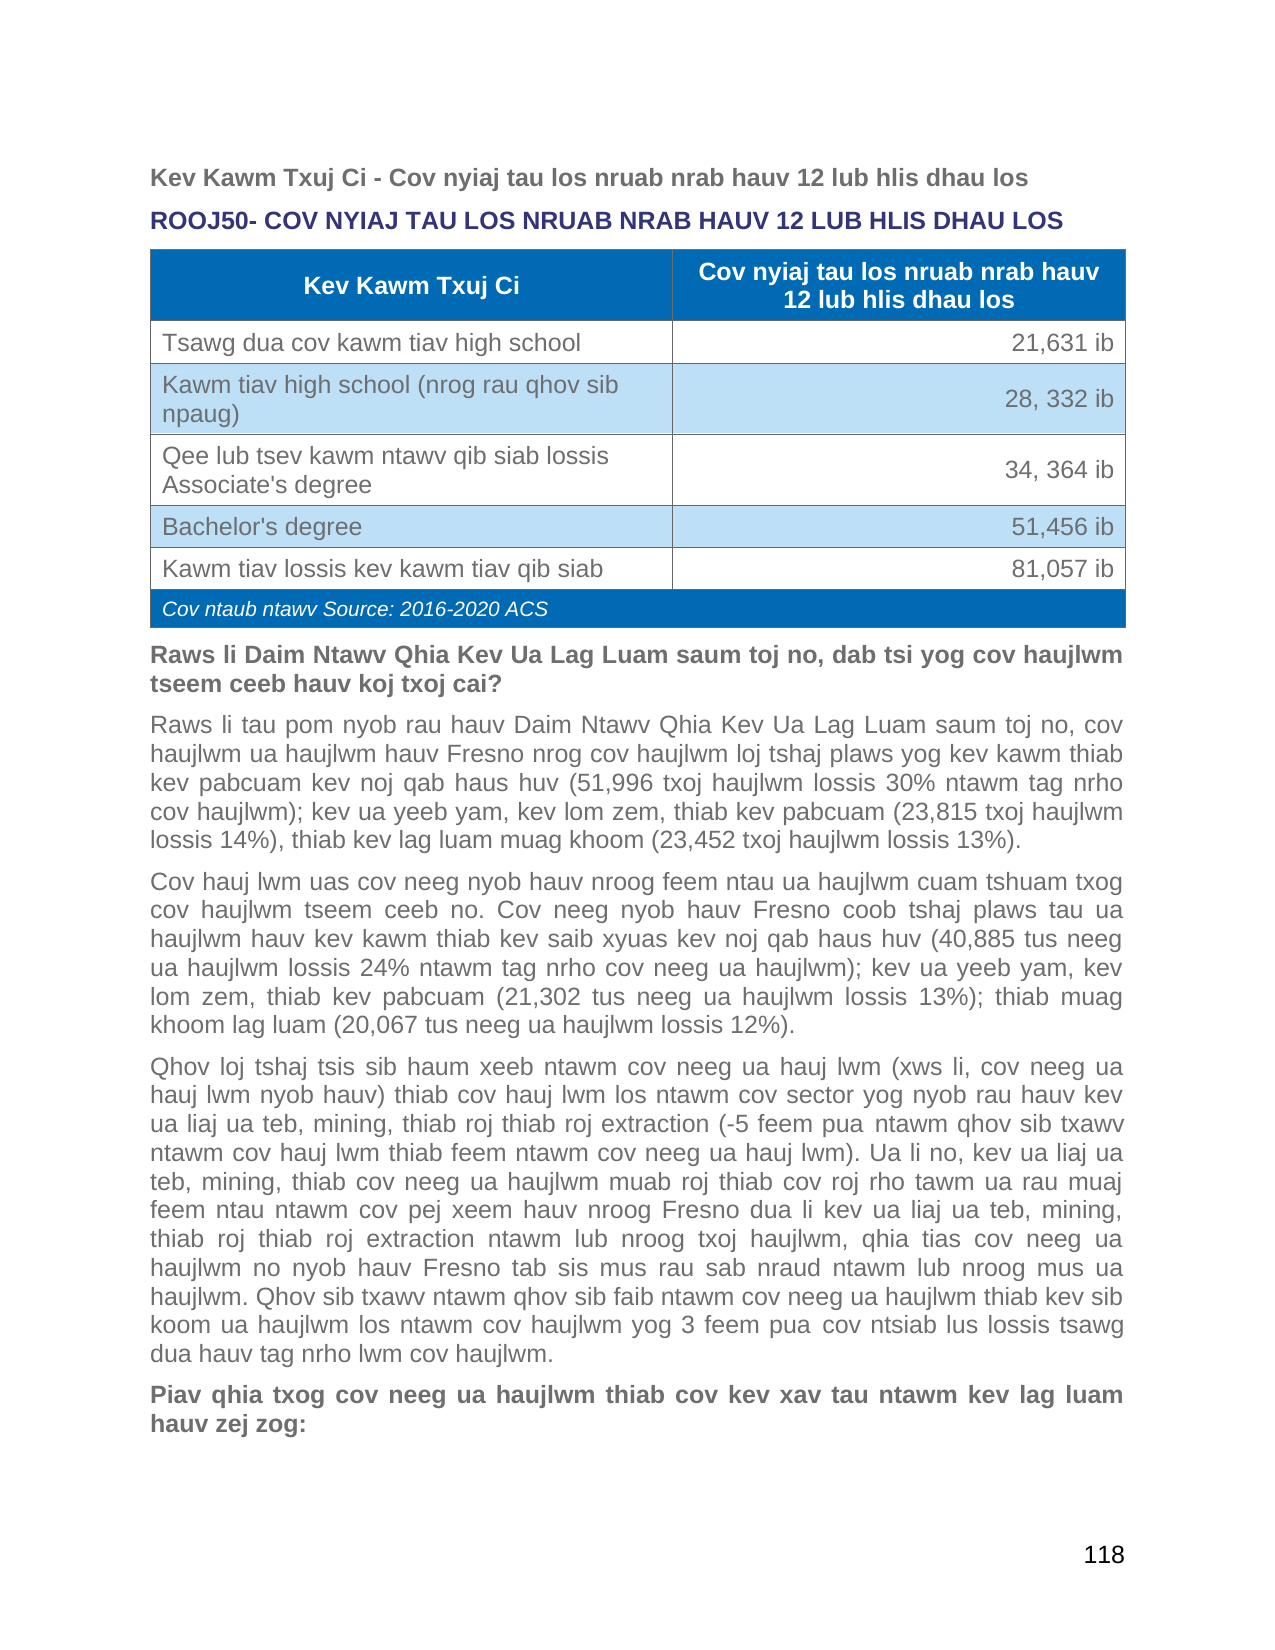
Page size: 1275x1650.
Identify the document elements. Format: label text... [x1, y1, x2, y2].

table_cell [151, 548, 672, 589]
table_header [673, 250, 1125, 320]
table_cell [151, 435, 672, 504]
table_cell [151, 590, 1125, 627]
text Qhov loj tshaj tsis sib haum xeeb ntawm cov neeg ua hauj lwm (xws li, cov neeg ua hauj lwm nyob hauv) thiab cov hauj lwm los ntawm cov sector yog nyob rau hauv kev ua liaj ua teb, mining, thiab roj thiab roj extraction (-5 feem pua ​​​​ntawm qhov sib txawv ntawm cov hauj lwm thiab feem ntawm cov neeg ua hauj lwm). Ua li no, kev ua liaj ua teb, mining, thiab cov neeg ua haujlwm muab roj thiab cov roj rho tawm ua rau muaj feem ntau ntawm cov pej xeem hauv nroog Fresno dua li kev ua liaj ua teb, mining, thiab roj thiab roj extraction ntawm lub nroog txoj haujlwm, qhia tias cov neeg ua haujlwm no nyob hauv Fresno tab sis mus rau sab nraud ntawm lub nroog mus ua haujlwm. Qhov sib txawv ntawm qhov sib faib ntawm cov neeg ua haujlwm thiab kev sib koom ua haujlwm los ntawm cov haujlwm yog 3 feem pua ​​​​cov ntsiab lus lossis tsawg dua hauv tag nrho lwm cov haujlwm. [150, 1051, 1125, 1368]
text Cov hauj lwm uas cov neeg nyob hauv nroog feem ntau ua haujlwm cuam tshuam txog cov haujlwm tseem ceeb no. Cov neeg nyob hauv Fresno coob tshaj plaws tau ua haujlwm hauv kev kawm thiab kev saib xyuas kev noj qab haus huv (40,885 tus neeg ua haujlwm lossis 24% ntawm tag nrho cov neeg ua haujlwm); kev ua yeeb yam, kev lom zem, thiab kev pabcuam (21,302 tus neeg ua haujlwm lossis 13%); thiab muag khoom lag luam (20,067 tus neeg ua haujlwm lossis 12%). [150, 866, 1125, 1039]
text Raws li tau pom nyob rau hauv Daim Ntawv Qhia Kev Ua Lag Luam saum toj no, cov haujlwm ua haujlwm hauv Fresno nrog cov haujlwm loj tshaj plaws yog kev kawm thiab kev pabcuam kev noj qab haus huv (51,996 txoj haujlwm lossis 30% ntawm tag nrho cov haujlwm); kev ua yeeb yam, kev lom zem, thiab kev pabcuam (23,815 txoj haujlwm lossis 14%), thiab kev lag luam muag khoom (23,452 txoj haujlwm lossis 13%). [150, 710, 1125, 854]
text Piav qhia txog cov neeg ua haujlwm thiab cov kev xav tau ntawm kev lag luam hauv zej zog: [150, 1380, 1125, 1438]
text Raws li Daim Ntawv Qhia Kev Ua Lag Luam saum toj no, dab tsi yog cov haujlwm tseem ceeb hauv koj txoj cai? [150, 640, 1125, 698]
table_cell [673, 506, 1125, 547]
text Kev Kawm Txuj Ci - Cov nyiaj tau los nruab nrab hauv 12 lub hlis dhau los [150, 162, 1125, 191]
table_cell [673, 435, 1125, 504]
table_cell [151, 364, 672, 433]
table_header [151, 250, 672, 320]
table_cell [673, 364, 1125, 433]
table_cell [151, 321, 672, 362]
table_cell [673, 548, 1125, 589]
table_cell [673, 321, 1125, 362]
title Rooj50- Cov nyiaj tau los nruab nrab hauv 12 lub hlis dhau los [150, 206, 1125, 234]
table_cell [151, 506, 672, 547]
